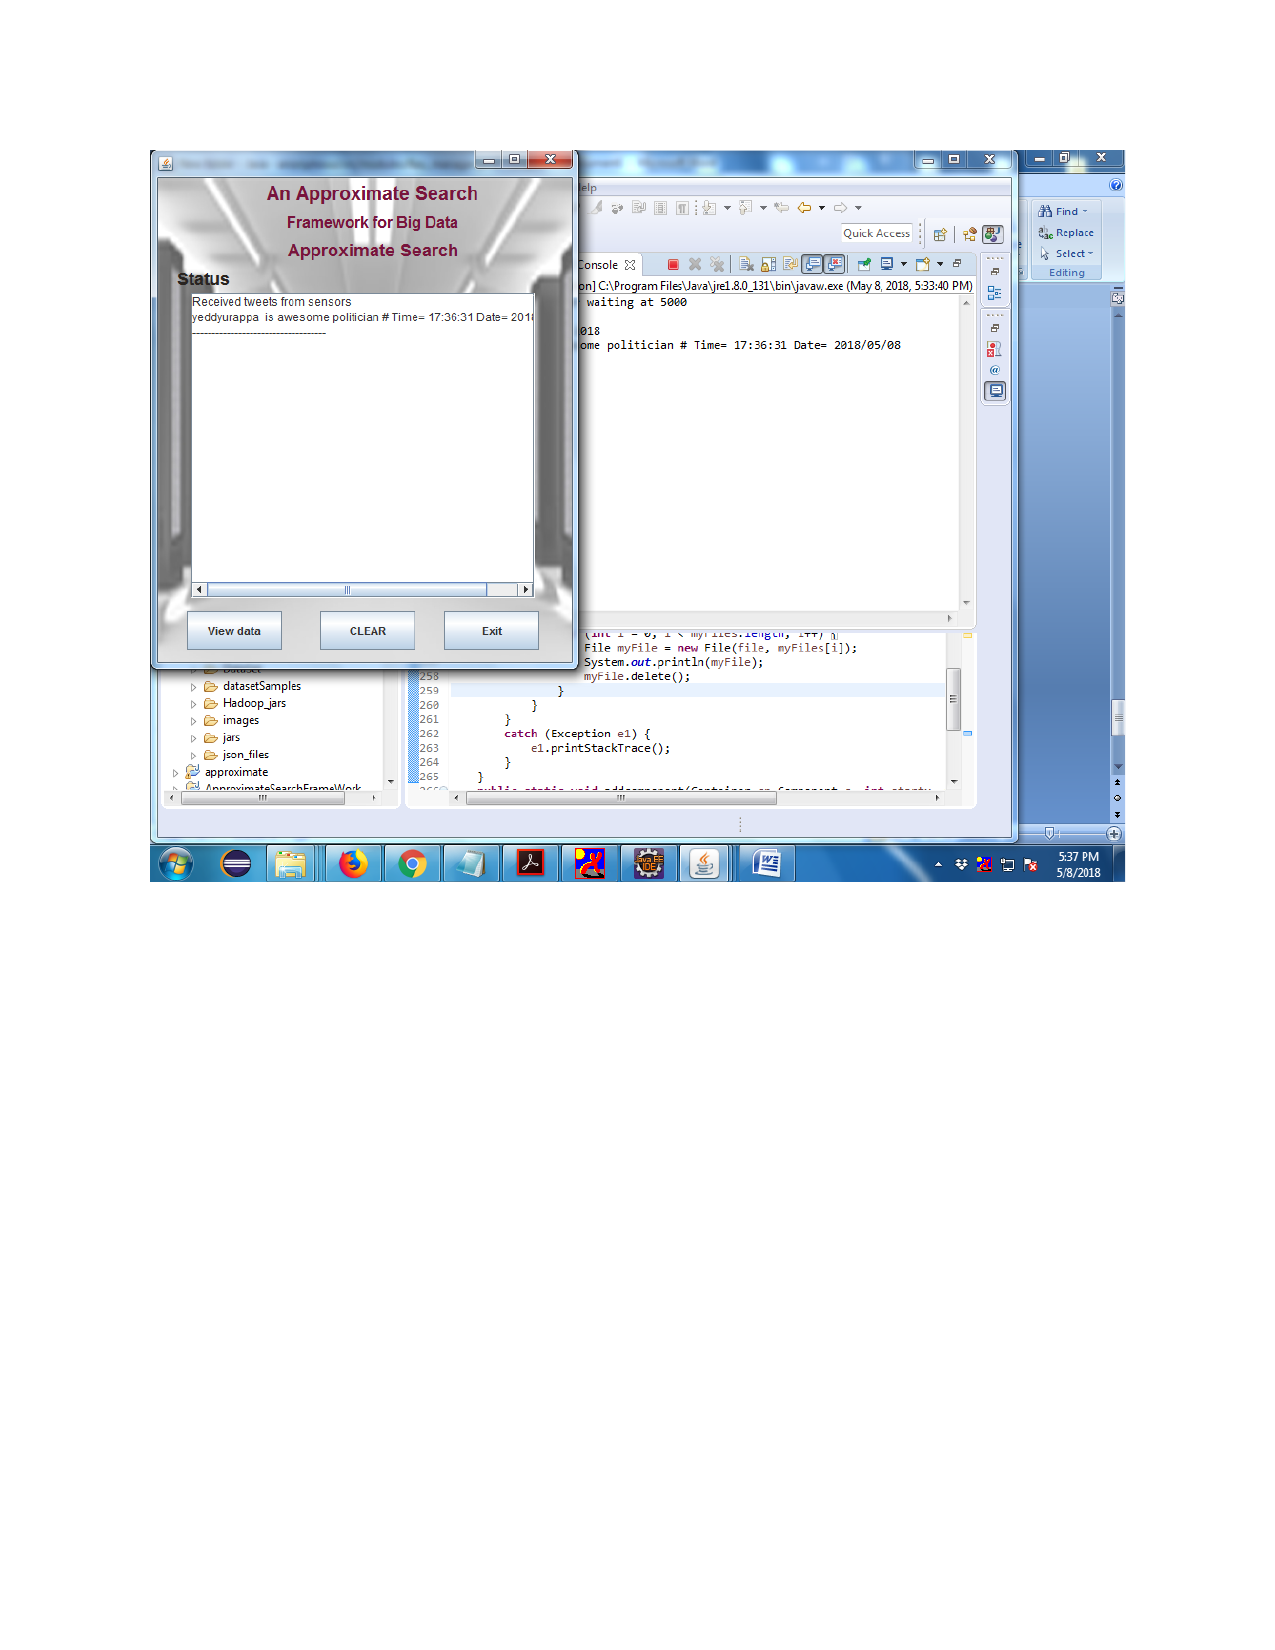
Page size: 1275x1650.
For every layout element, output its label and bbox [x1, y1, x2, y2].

picture [150, 150, 1125, 882]
